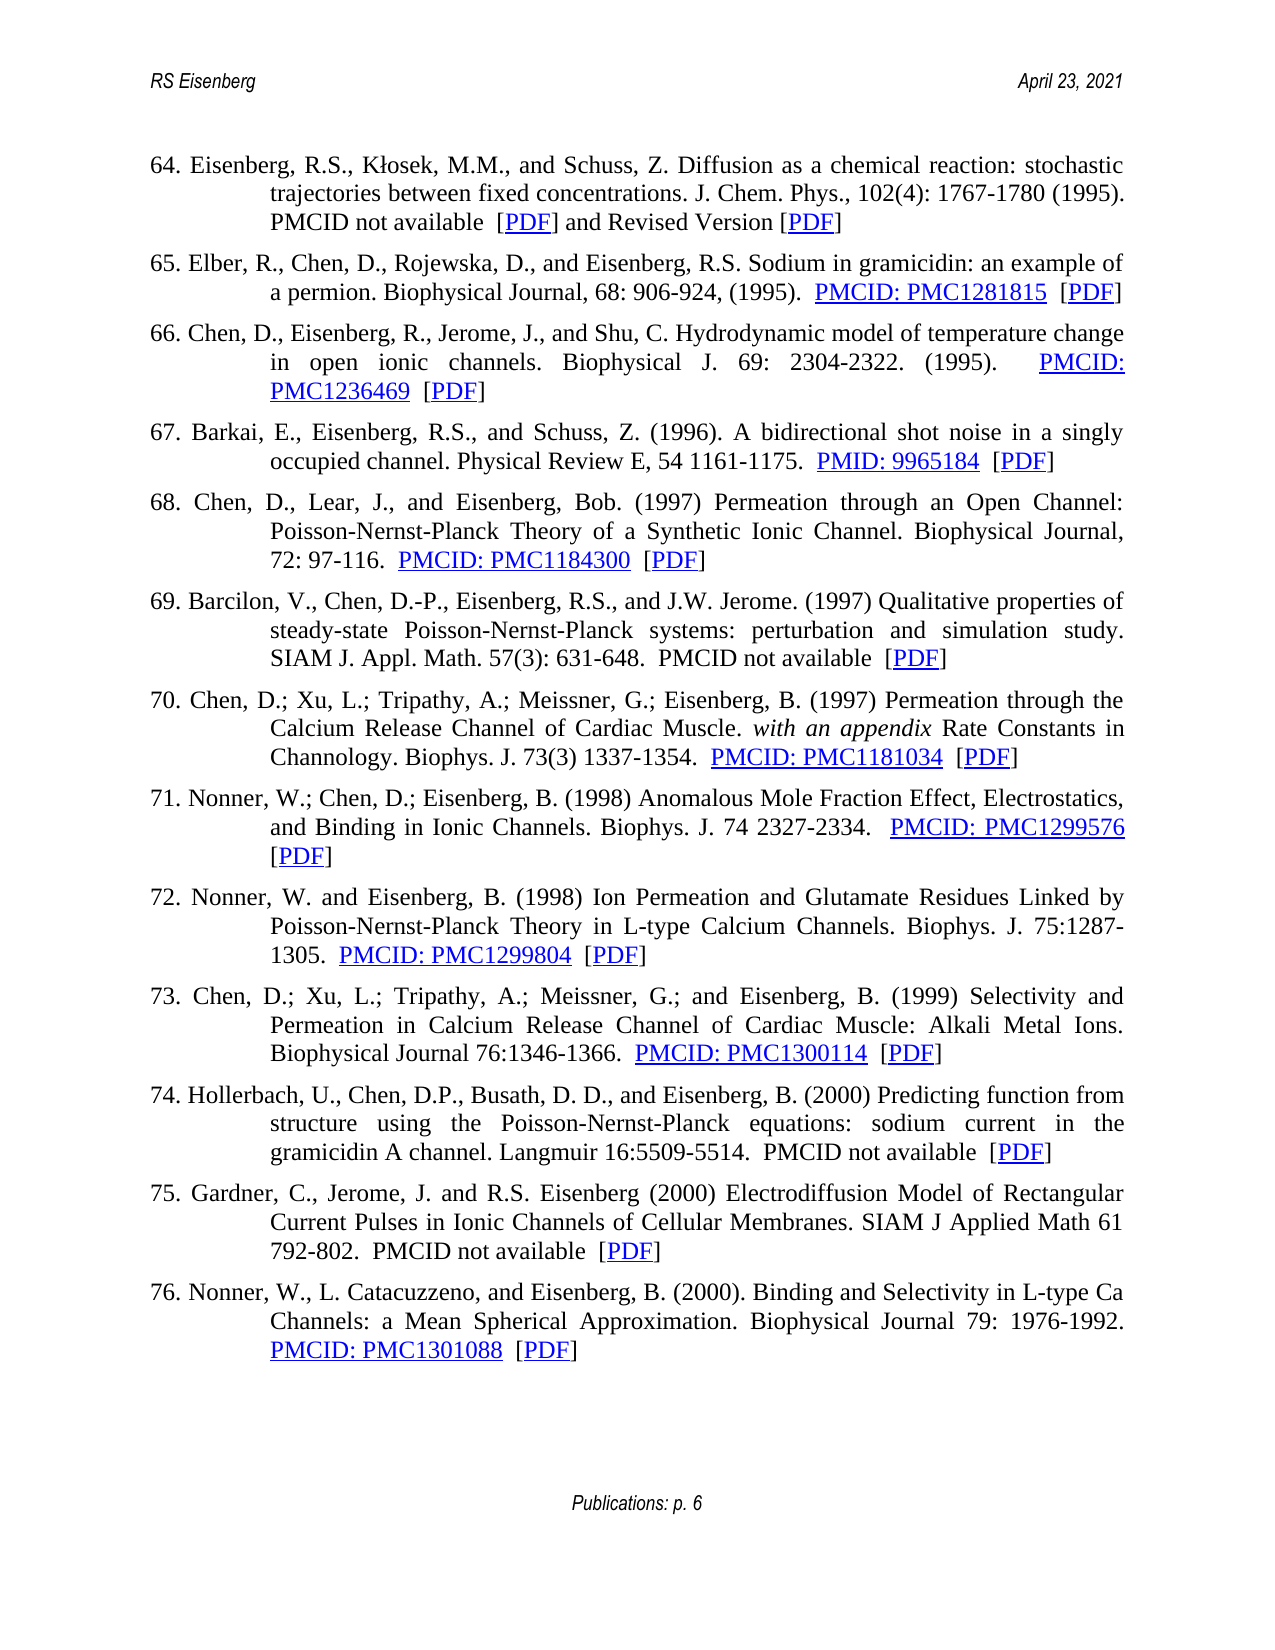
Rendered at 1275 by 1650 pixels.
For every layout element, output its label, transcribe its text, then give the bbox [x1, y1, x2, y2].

text 70. Chen, D.; Xu, L.; Tripathy, A.; Meissner, G.; Eisenberg, B. (1997) Permeation through the Calcium Release Channel of Cardiac Muscle. with an appendix Rate Constants in Channology. Biophys. J. 73(3) 1337-1354. PMCID: PMC1181034 [PDF] [150, 685, 1125, 771]
text 65. Elber, R., Chen, D., Rojewska, D., and Eisenberg, R.S. Sodium in gramicidin: an example of a permion. Biophysical Journal, 68: 906-924, (1995). PMCID: PMC1281815 [PDF] [150, 248, 1125, 306]
text 71. Nonner, W.; Chen, D.; Eisenberg, B. (1998) Anomalous Mole Fraction Effect, Electrostatics, and Binding in Ionic Channels. Biophys. J. 74 2327-2334. PMCID: PMC1299576 [PDF] [150, 783, 1125, 870]
text 64. Eisenberg, R.S., Kłosek, M.M., and Schuss, Z. Diffusion as a chemical reaction: stochastic trajectories between fixed concentrations. J. Chem. Phys., 102(4): 1767-1780 (1995). PMCID not available [PDF] and Revised Version [PDF] [150, 150, 1125, 236]
text 66. Chen, D., Eisenberg, R., Jerome, J., and Shu, C. Hydrodynamic model of temperature change in open ionic channels. Biophysical J. 69: 2304-2322. (1995). PMCID: PMC1236469 [PDF] [150, 318, 1125, 405]
text 72. Nonner, W. and Eisenberg, B. (1998) Ion Permeation and Glutamate Residues Linked by Poisson-Nernst-Planck Theory in L-type Calcium Channels. Biophys. J. 75:1287-1305. PMCID: PMC1299804 [PDF] [150, 882, 1125, 968]
text 75. Gardner, C., Jerome, J. and R.S. Eisenberg (2000) Electrodiffusion Model of Rectangular Current Pulses in Ionic Channels of Cellular Membranes. SIAM J Applied Math 61 792-802. PMCID not available [PDF] [150, 1178, 1125, 1265]
text 74. Hollerbach, U., Chen, D.P., Busath, D. D., and Eisenberg, B. (2000) Predicting function from structure using the Poisson-Nernst-Planck equations: sodium current in the gramicidin A channel. Langmuir 16:5509-5514. PMCID not available [PDF] [150, 1080, 1125, 1166]
text 67. Barkai, E., Eisenberg, R.S., and Schuss, Z. (1996). A bidirectional shot noise in a singly occupied channel. Physical Review E, 54 1161-1175. PMID: 9965184 [PDF] [150, 417, 1125, 475]
text 76. Nonner, W., L. Catacuzzeno, and Eisenberg, B. (2000). Binding and Selectivity in L-type Ca Channels: a Mean Spherical Approximation. Biophysical Journal 79: 1976-1992. PMCID: PMC1301088 [PDF] [150, 1277, 1125, 1363]
text 69. Barcilon, V., Chen, D.-P., Eisenberg, R.S., and J.W. Jerome. (1997) Qualitative properties of steady-state Poisson-Nernst-Planck systems: perturbation and simulation study. SIAM J. Appl. Math. 57(3): 631-648. PMCID not available [PDF] [150, 586, 1125, 672]
text 73. Chen, D.; Xu, L.; Tripathy, A.; Meissner, G.; and Eisenberg, B. (1999) Selectivity and Permeation in Calcium Release Channel of Cardiac Muscle: Alkali Metal Ions. Biophysical Journal 76:1346-1366. PMCID: PMC1300114 [PDF] [150, 981, 1125, 1067]
text 68. Chen, D., Lear, J., and Eisenberg, Bob. (1997) Permeation through an Open Channel: Poisson-Nernst-Planck Theory of a Synthetic Ionic Channel. Biophysical Journal, 72: 97-116. PMCID: PMC1184300 [PDF] [150, 487, 1125, 573]
